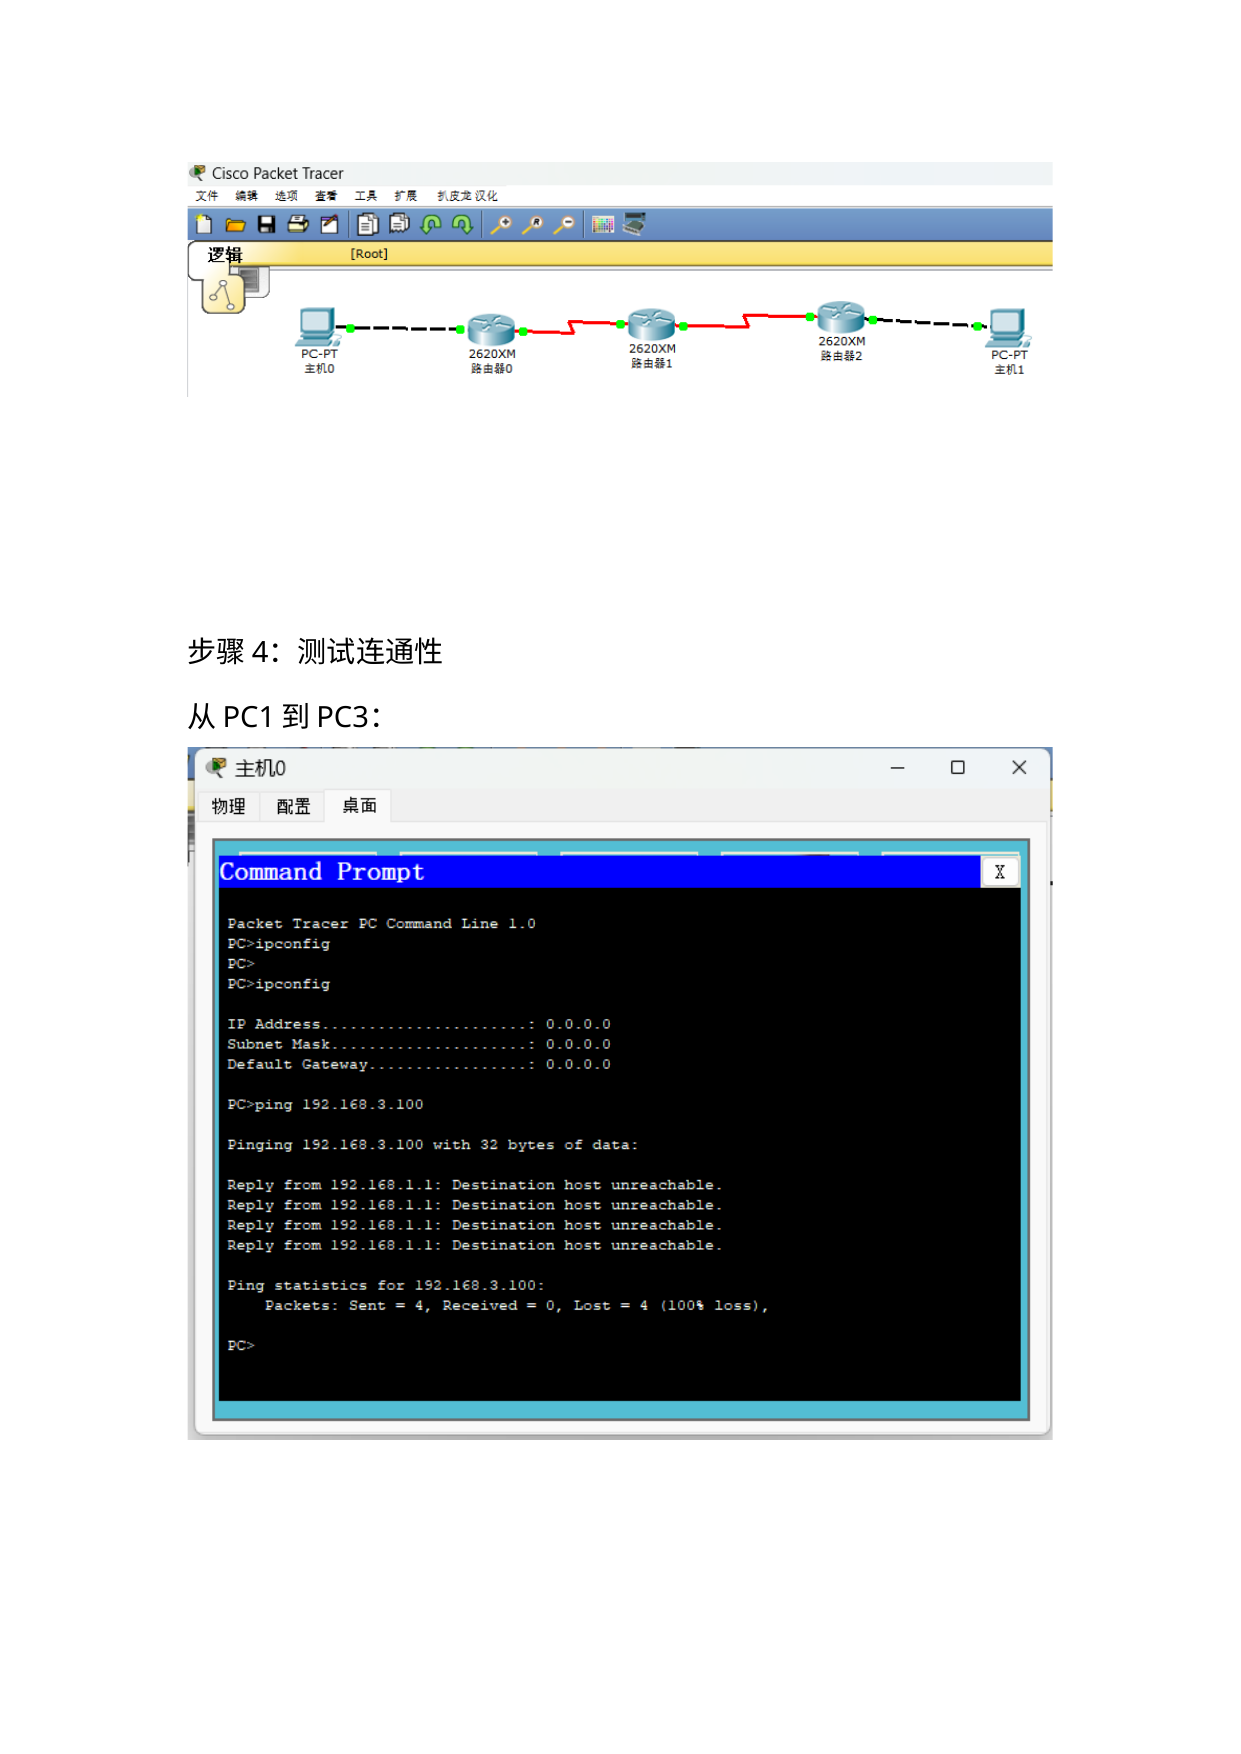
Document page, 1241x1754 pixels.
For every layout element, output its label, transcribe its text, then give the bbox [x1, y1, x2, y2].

text 从PC1到PC3： [187, 682, 1053, 747]
picture [187, 162, 1053, 397]
text 步骤4：测试连通性 [187, 617, 1053, 682]
picture [187, 747, 1053, 1440]
